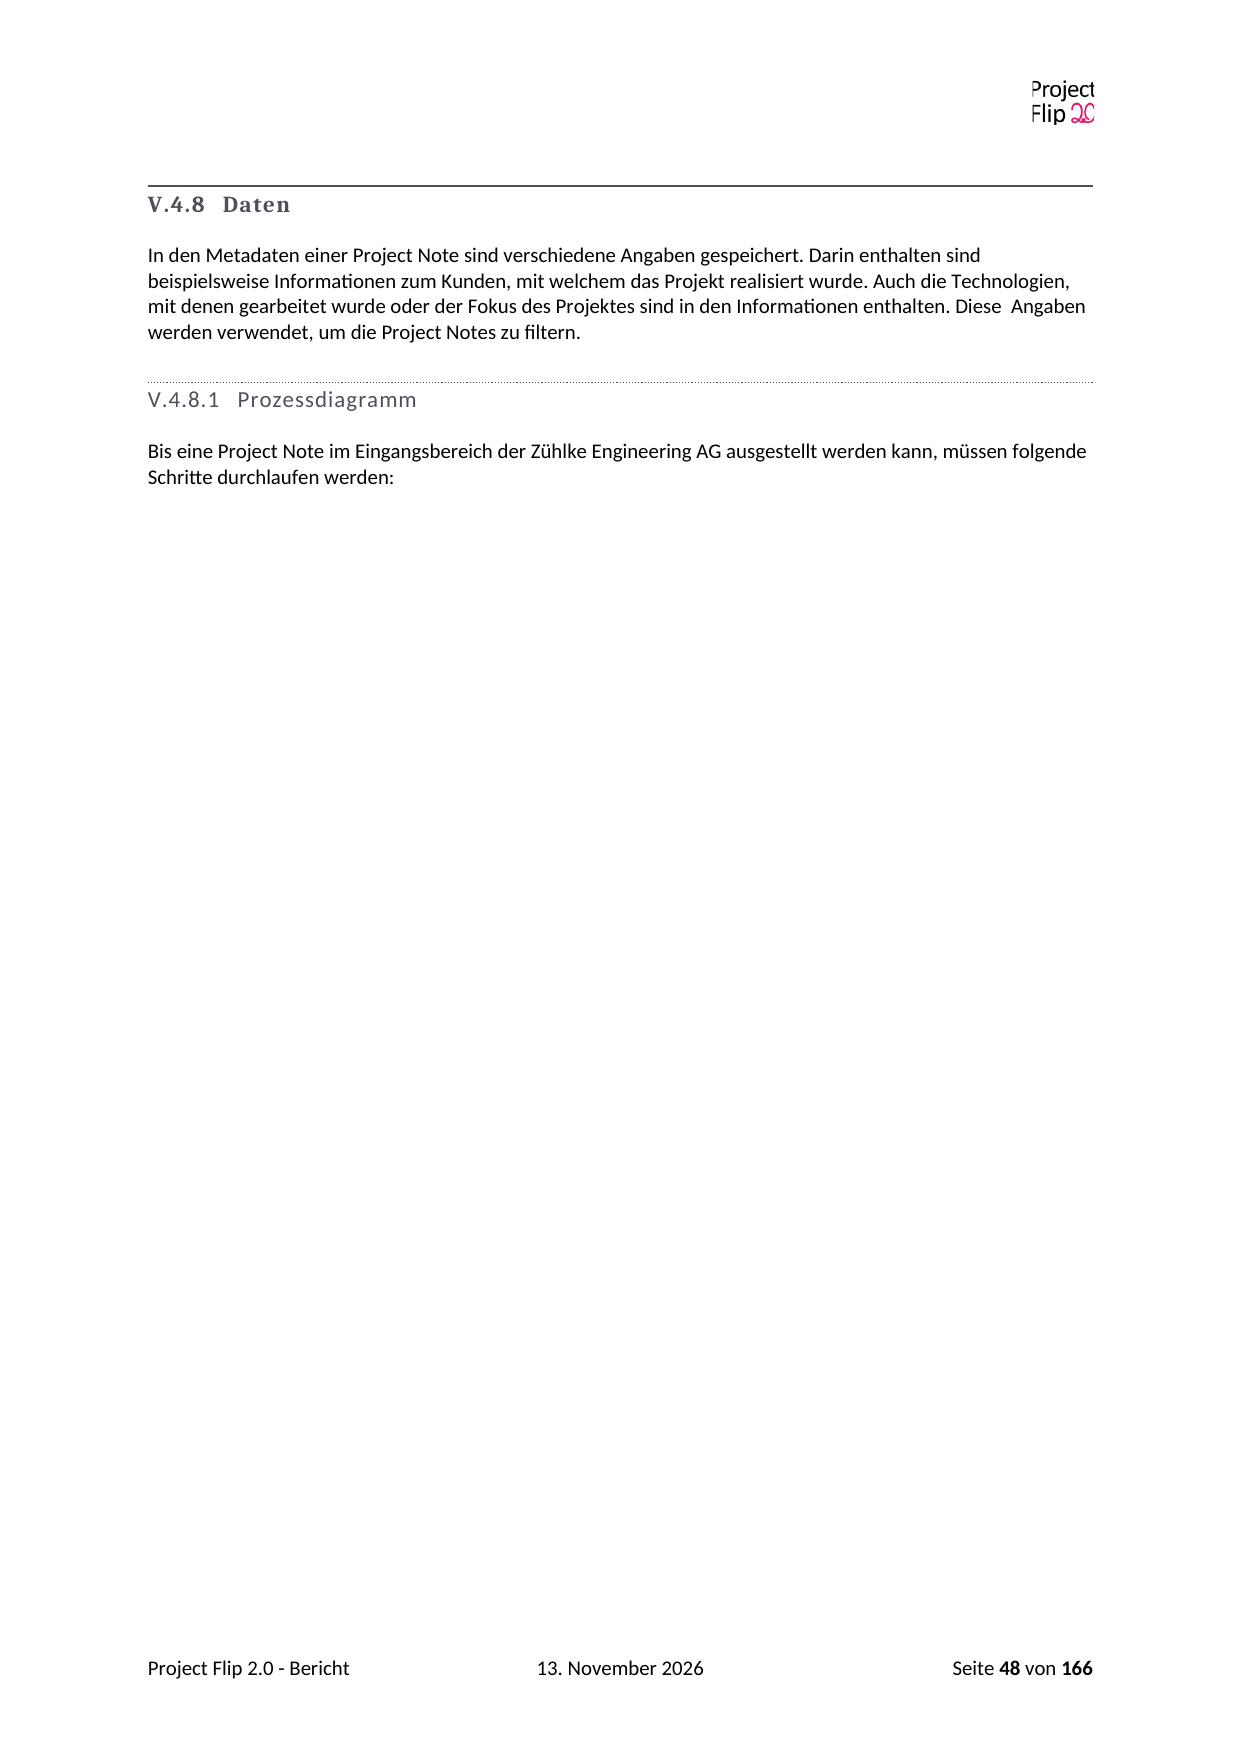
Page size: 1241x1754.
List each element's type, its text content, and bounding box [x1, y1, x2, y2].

subtitle Daten [148, 187, 1093, 218]
text Bis eine Project Note im Eingangsbereich der Zühlke Engineering AG ausgestellt werden kann, müssen folgende Schritte durchlaufen werden: [148, 438, 1093, 489]
subtitle Prozessdiagramm [148, 382, 1093, 413]
picture [1081, 79, 1097, 124]
text In den Metadaten einer Project Note sind verschiedene Angaben gespeichert. Darin enthalten sind beispielsweise Informationen zum Kunden, mit welchem das Projekt realisiert wurde. Auch die Technologien, mit denen gearbeitet wurde oder der Fokus des Projektes sind in den Informationen enthalten. Diese Angaben werden verwendet, um die Project Notes zu filtern. [148, 243, 1093, 344]
